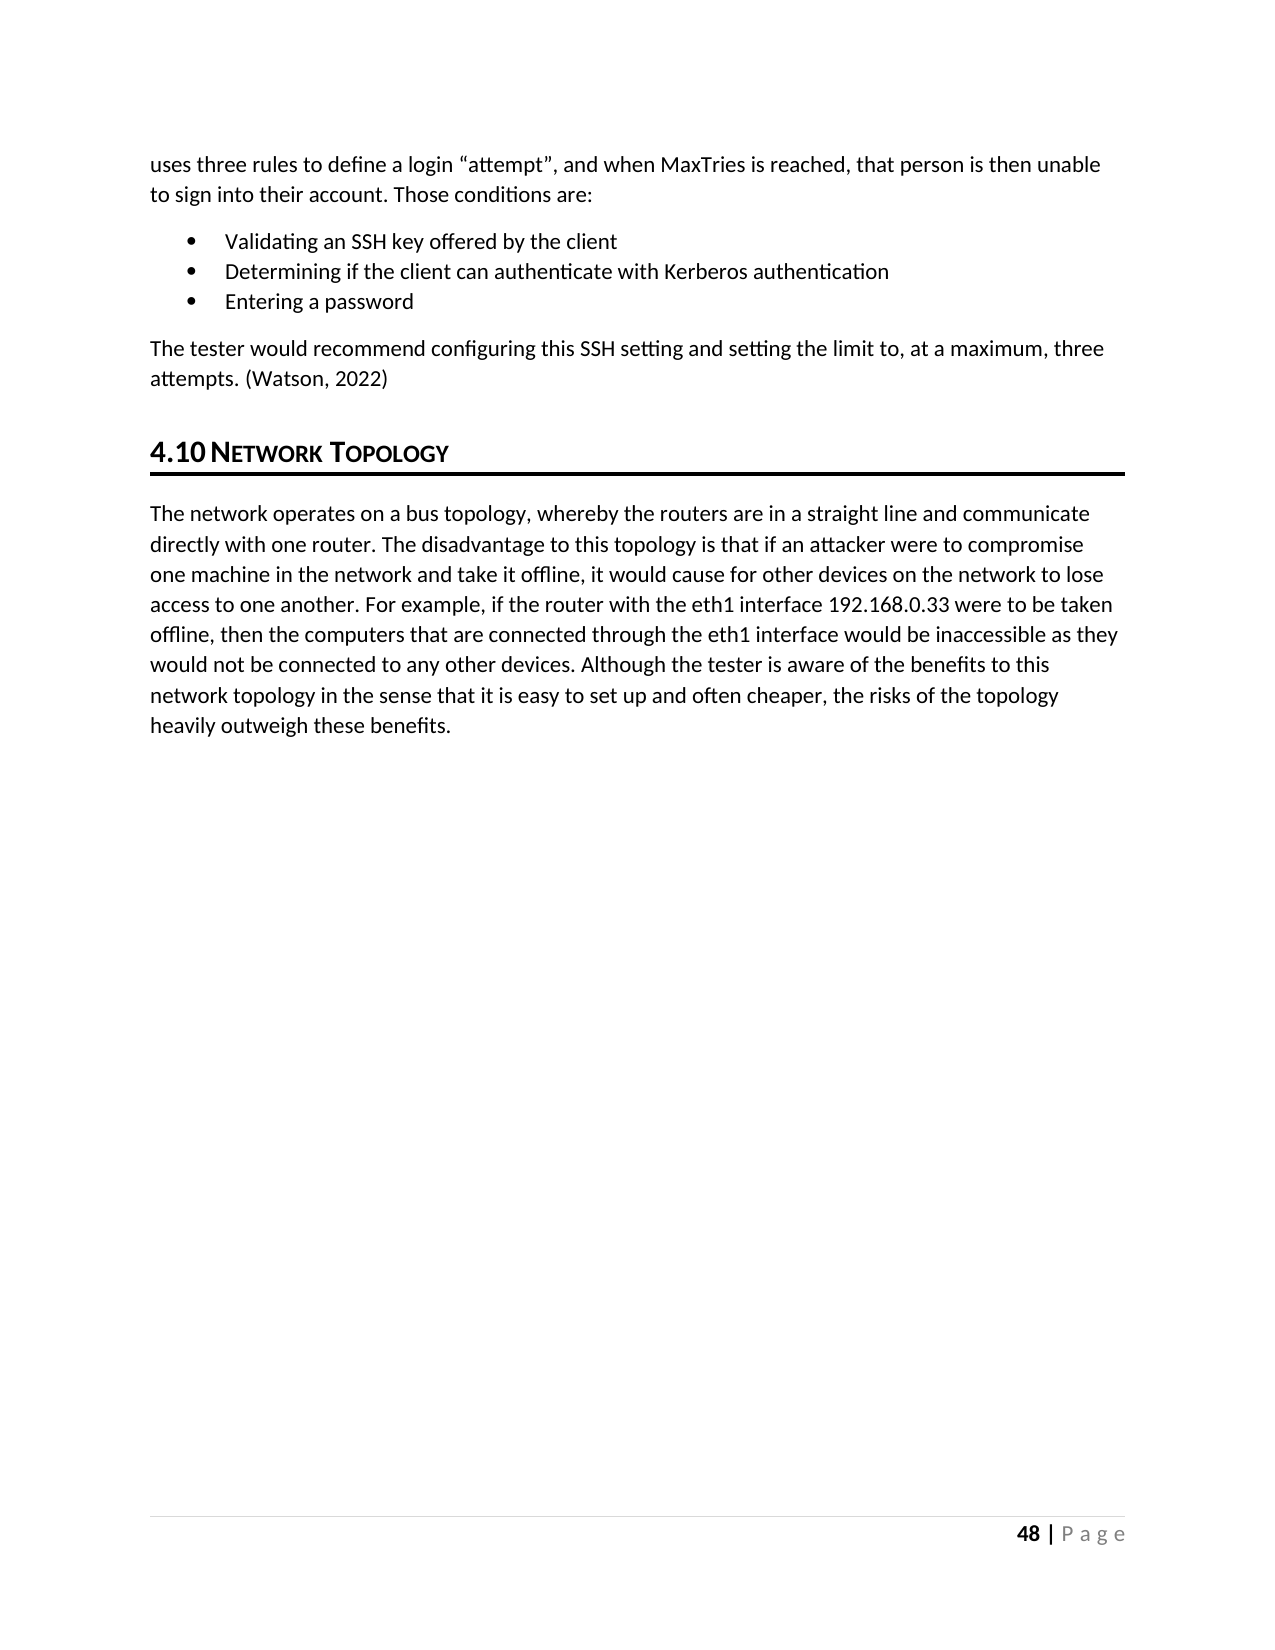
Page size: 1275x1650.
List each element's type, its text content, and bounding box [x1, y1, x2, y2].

list Entering a password [187, 287, 1125, 316]
list Determining if the client can authenticate with Kerberos authentication [187, 257, 1125, 285]
text The network operates on a bus topology, whereby the routers are in a straight line and communicate directly with one router. The disadvantage to this topology is that if an attacker were to compromise one machine in the network and take it offline, it would cause for other devices on the network to lose access to one another. For example, if the router with the eth1 interface 192.168.0.33 were to be taken offline, then the computers that are connected through the eth1 interface would be inaccessible as they would not be connected to any other devices. Although the tester is aware of the benefits to this network topology in the sense that it is easy to set up and often cheaper, the risks of the topology heavily outweigh these benefits. [150, 499, 1125, 739]
text The tester would recommend configuring this SSH setting and setting the limit to, at a maximum, three attempts. [150, 334, 1125, 393]
list Validating an SSH key offered by the client [187, 227, 1125, 255]
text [150, 150, 1125, 208]
subtitle Network Topology [150, 432, 1125, 472]
